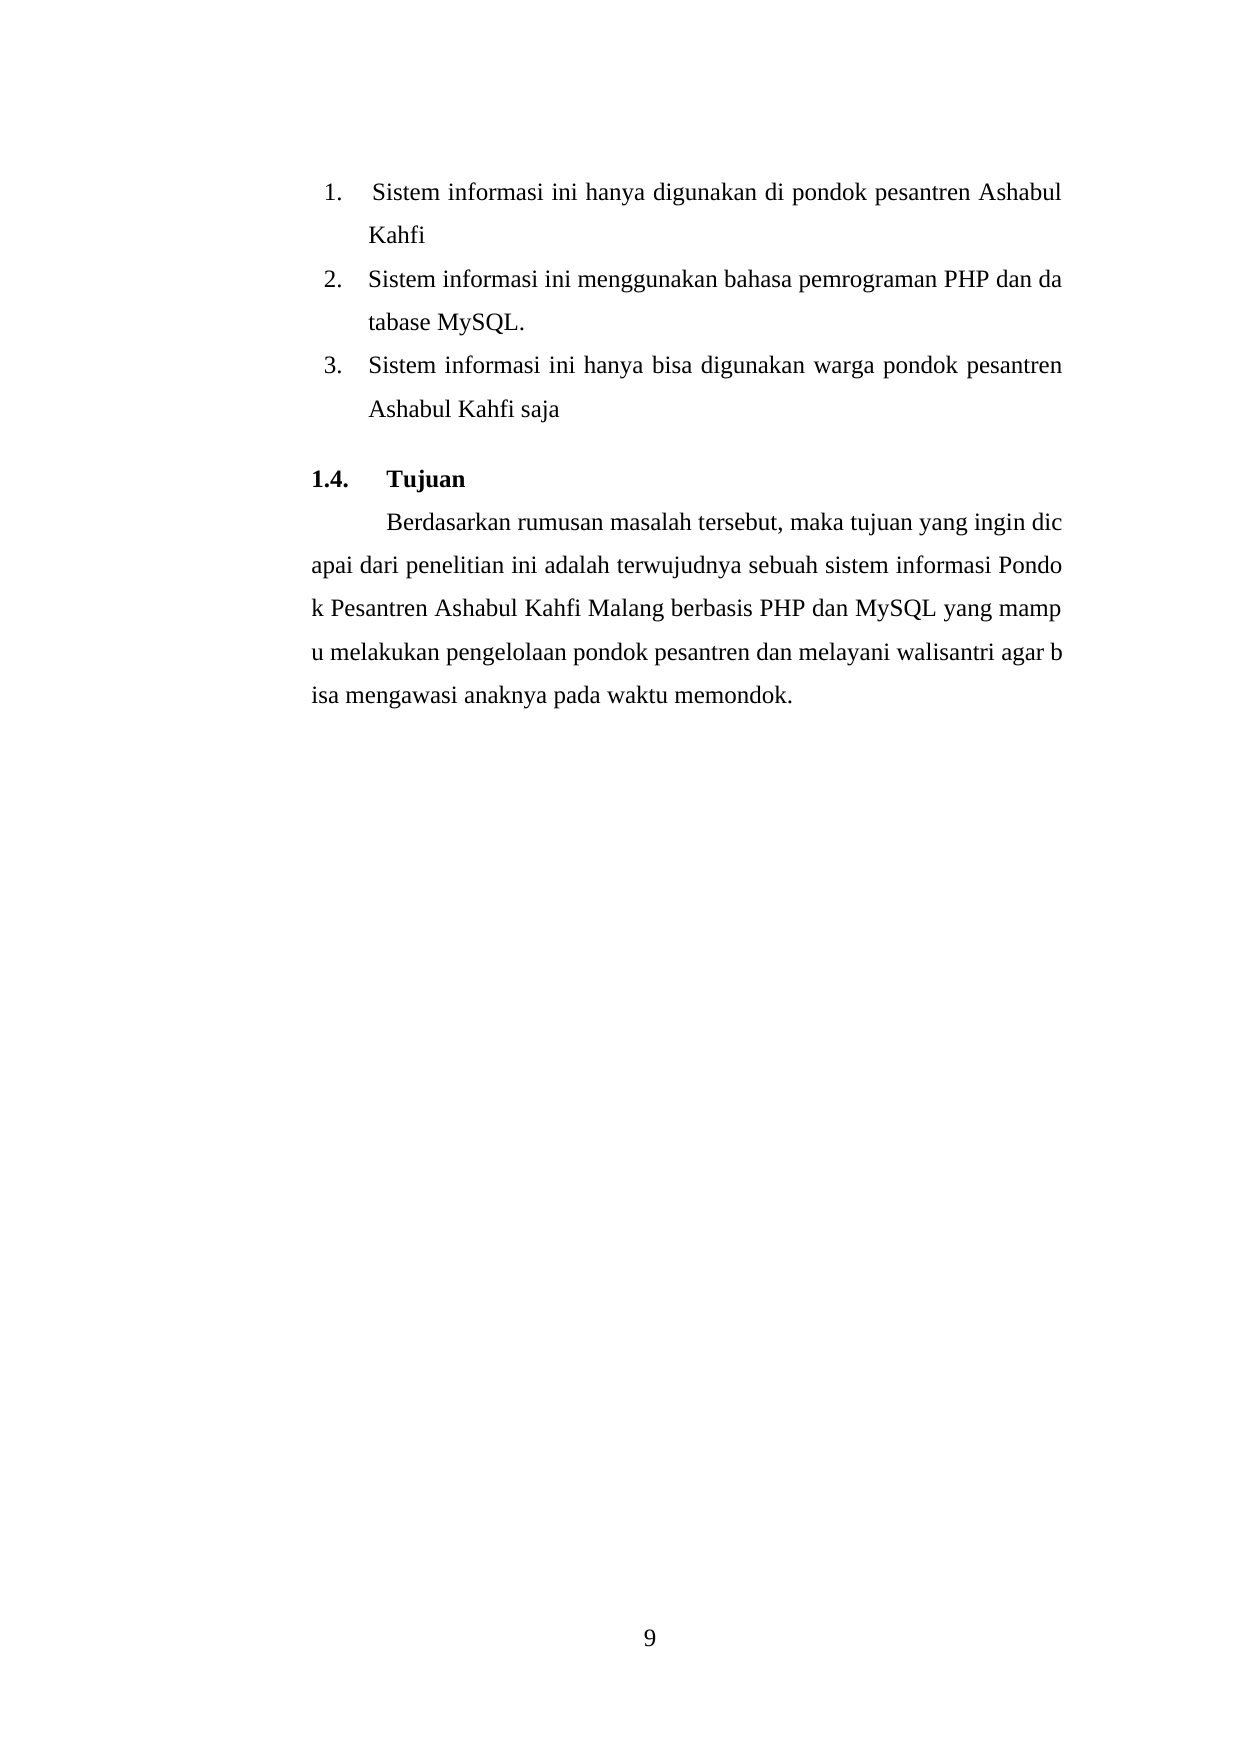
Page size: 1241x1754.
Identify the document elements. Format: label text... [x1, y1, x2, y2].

list Sistem informasi ini hanya digunakan di pondok pesantren Ashabul Kahfi [324, 177, 1063, 249]
subtitle Tujuan [311, 464, 1063, 493]
text Berdasarkan rumusan masalah tersebut, maka tujuan yang ingin dicapai dari penelitian ini adalah terwujudnya sebuah sistem informasi Pondok Pesantren Ashabul Kahfi Malang berbasis PHP dan MySQL yang mampu melakukan pengelolaan pondok pesantren dan melayani walisantri agar bisa mengawasi anaknya pada waktu memondok. [311, 507, 1063, 708]
list Sistem informasi ini hanya bisa digunakan warga pondok pesantren Ashabul Kahfi saja [324, 351, 1063, 422]
list Sistem informasi ini menggunakan bahasa pemrograman PHP dan database MySQL. [324, 264, 1063, 336]
